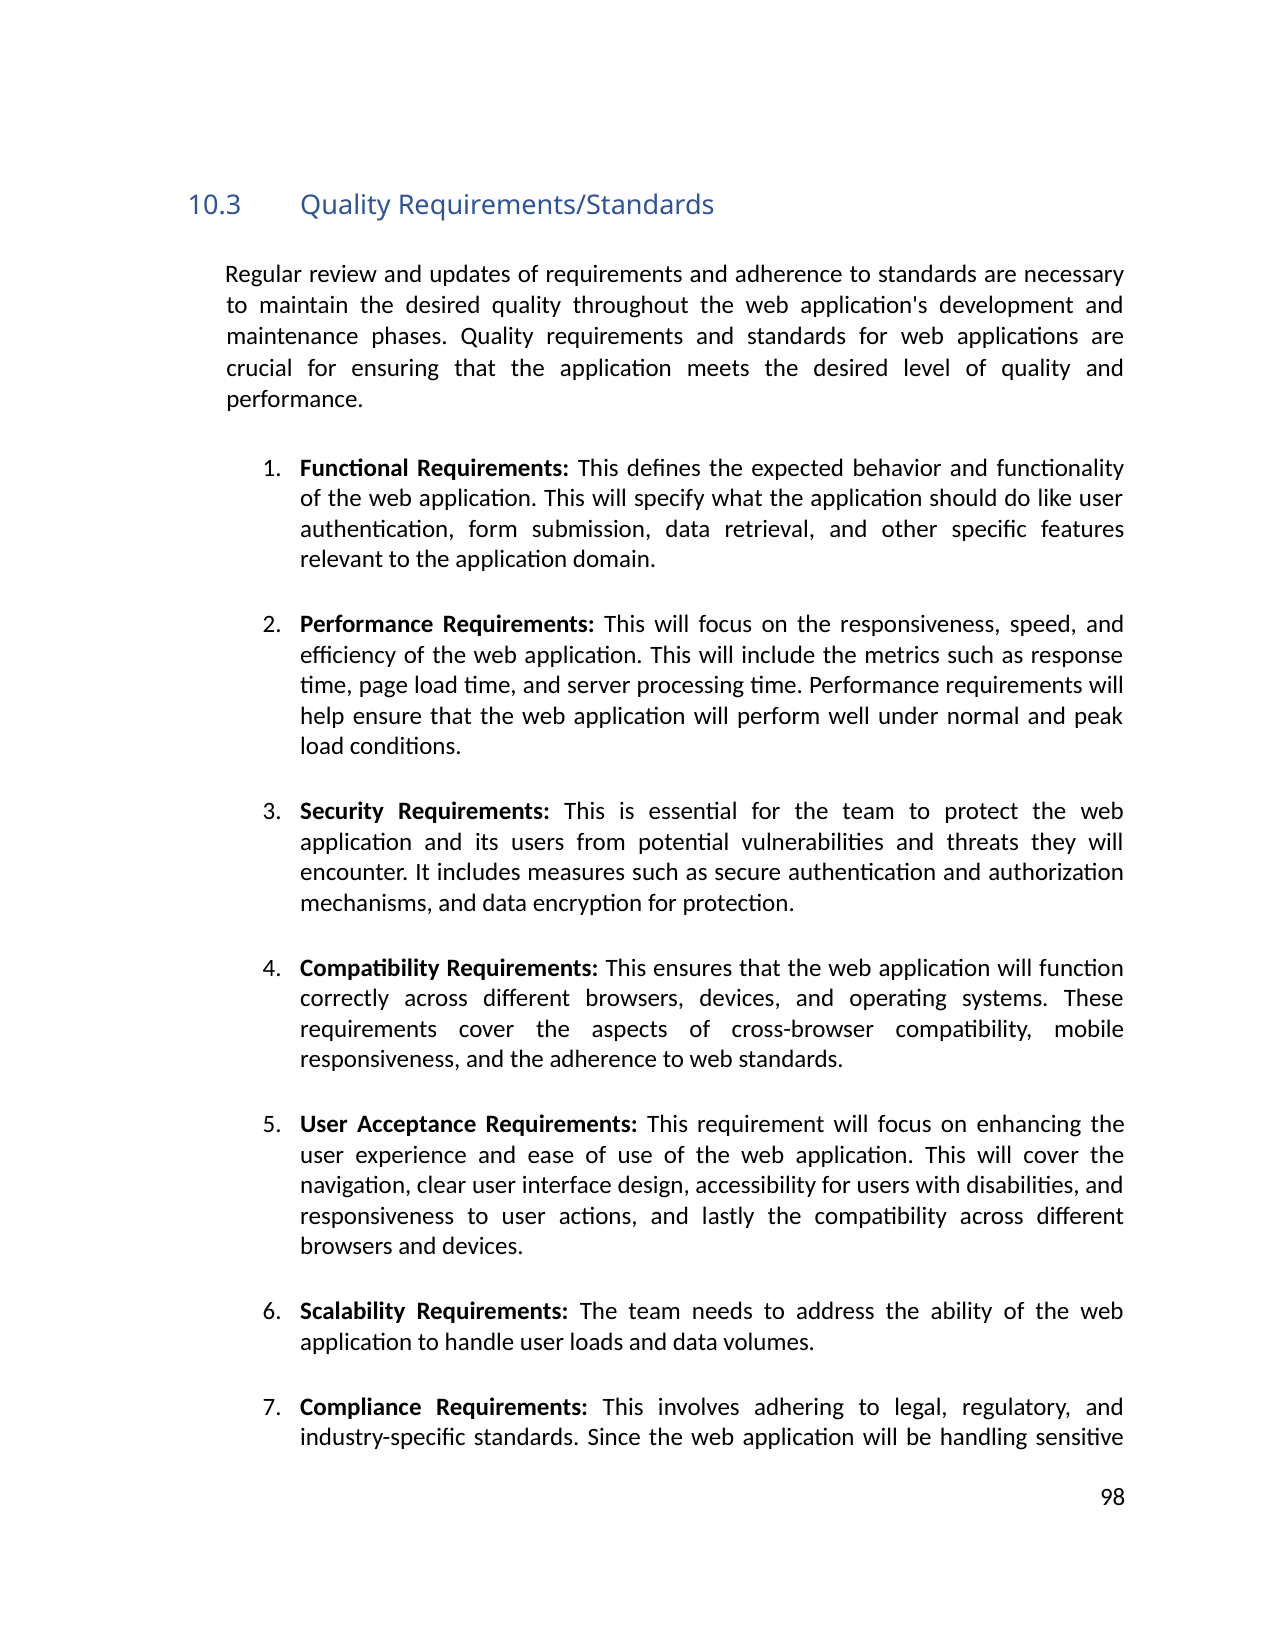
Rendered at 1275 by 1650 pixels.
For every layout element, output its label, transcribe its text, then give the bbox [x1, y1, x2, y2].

list User Acceptance Requirements: This requirement will focus on enhancing the user experience and ease of use of the web application. This will cover the navigation, clear user interface design, accessibility for users with disabilities, and responsiveness to user actions, and lastly the compatibility across different browsers and devices. [262, 1108, 1125, 1261]
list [262, 1391, 1125, 1452]
list Compatibility Requirements: This ensures that the web application will function correctly across different browsers, devices, and operating systems. These requirements cover the aspects of cross-browser compatibility, mobile responsiveness, and the adherence to web standards. [262, 952, 1125, 1074]
text Regular review and updates of requirements and adherence to standards are necessary to maintain the desired quality throughout the web application's development and maintenance phases. Quality requirements and standards for web applications are crucial for ensuring that the application meets the desired level of quality and performance. [225, 258, 1125, 414]
list Performance Requirements: This will focus on the responsiveness, speed, and efficiency of the web application. This will include the metrics such as response time, page load time, and server processing time. Performance requirements will help ensure that the web application will perform well under normal and peak load conditions. [262, 608, 1125, 761]
list Security Requirements: This is essential for the team to protect the web application and its users from potential vulnerabilities and threats they will encounter. It includes measures such as secure authentication and authorization mechanisms, and data encryption for protection. [262, 795, 1125, 917]
subtitle Quality Requirements/Standards [187, 186, 1125, 222]
list Scalability Requirements: The team needs to address the ability of the web application to handle user loads and data volumes. [262, 1295, 1125, 1356]
list Functional Requirements: This defines the expected behavior and functionality of the web application. This will specify what the application should do like user authentication, form submission, data retrieval, and other specific features relevant to the application domain. [262, 452, 1125, 574]
